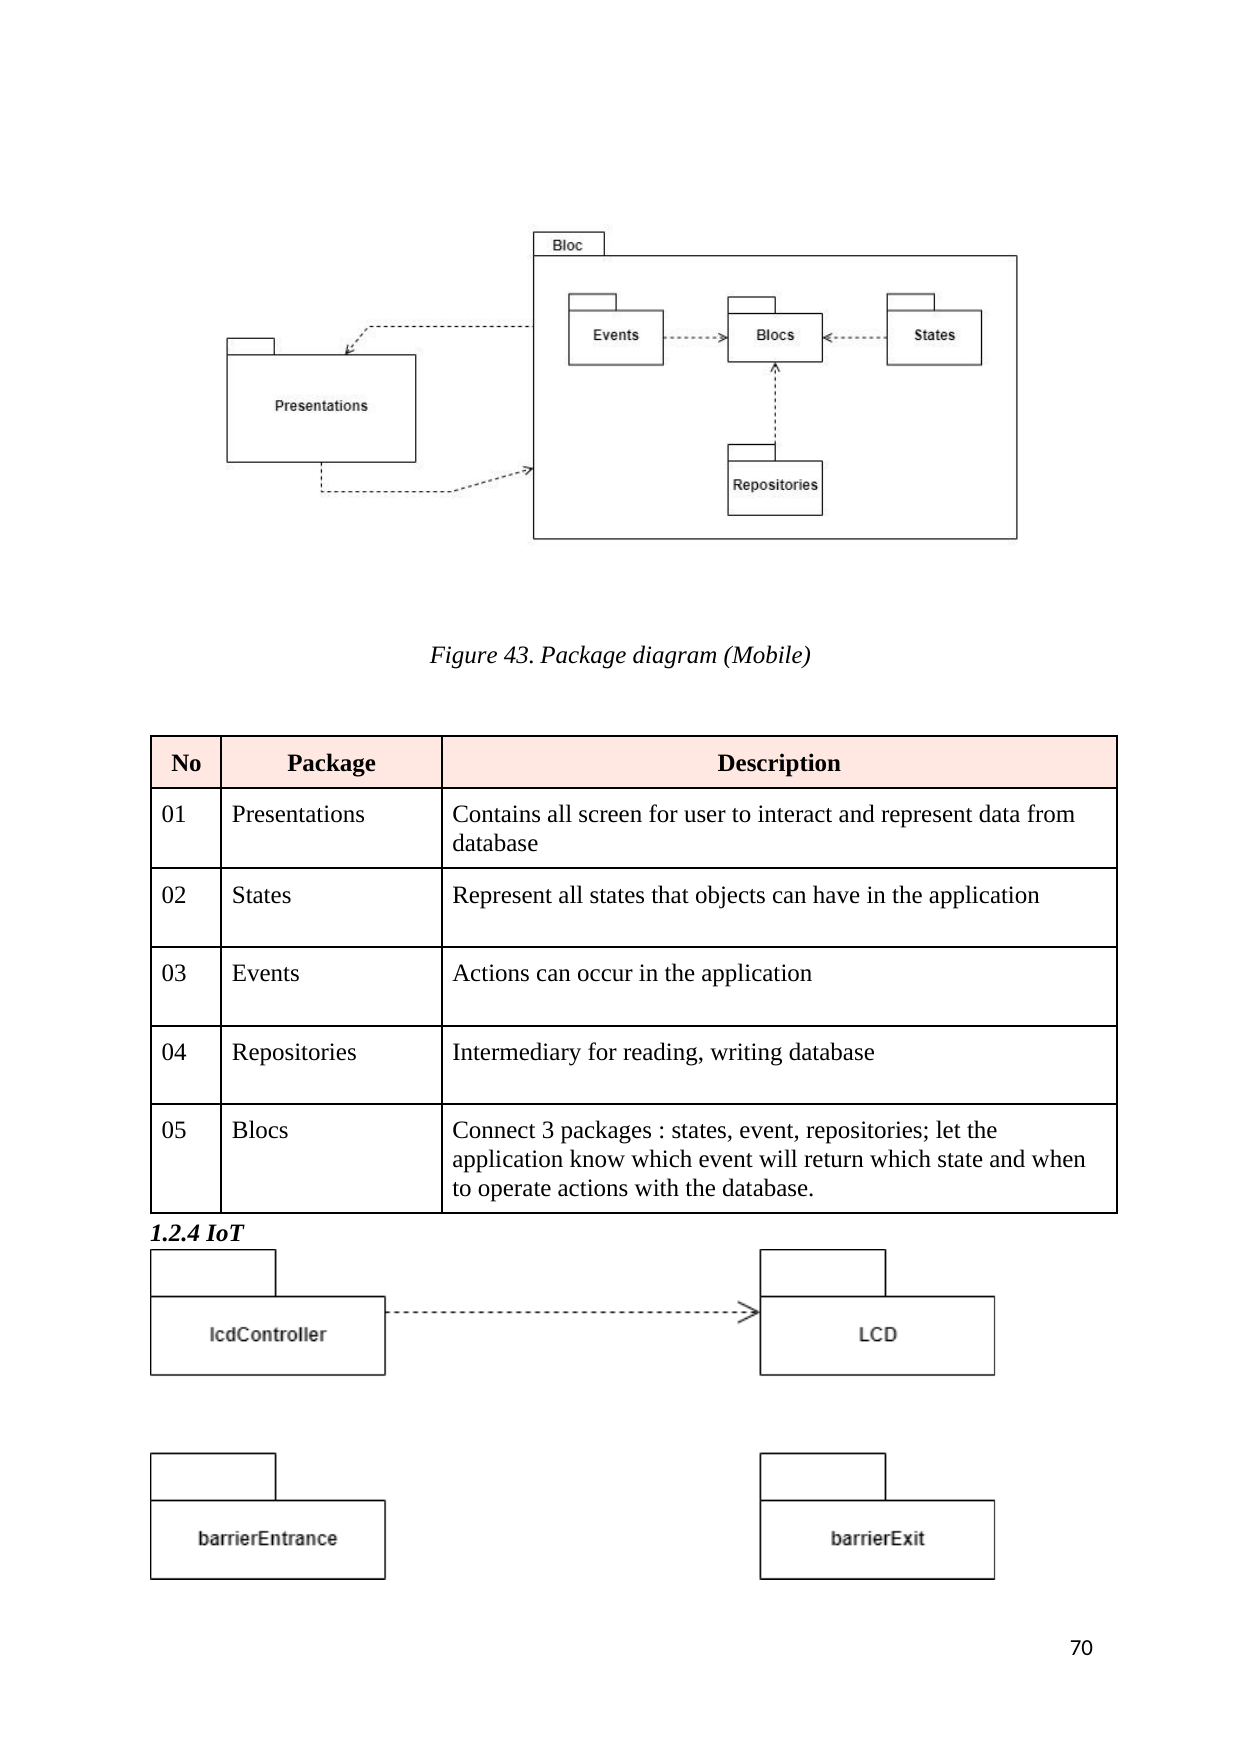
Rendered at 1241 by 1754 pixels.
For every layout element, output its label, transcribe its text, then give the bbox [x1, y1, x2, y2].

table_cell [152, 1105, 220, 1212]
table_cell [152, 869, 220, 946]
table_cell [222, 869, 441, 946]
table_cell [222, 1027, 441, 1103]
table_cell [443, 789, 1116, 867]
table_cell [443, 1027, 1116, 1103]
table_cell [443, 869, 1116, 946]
picture [150, 150, 1093, 621]
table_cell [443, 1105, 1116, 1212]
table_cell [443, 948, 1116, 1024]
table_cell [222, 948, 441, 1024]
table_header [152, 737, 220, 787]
subtitle 1.2.4 IoT [150, 1218, 1093, 1247]
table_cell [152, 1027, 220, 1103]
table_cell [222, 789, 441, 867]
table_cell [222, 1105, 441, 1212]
text Figure 43. Package diagram (Mobile) [150, 640, 1093, 668]
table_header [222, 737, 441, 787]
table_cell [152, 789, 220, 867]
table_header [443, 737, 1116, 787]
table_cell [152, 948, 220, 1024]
picture [150, 1249, 996, 1580]
